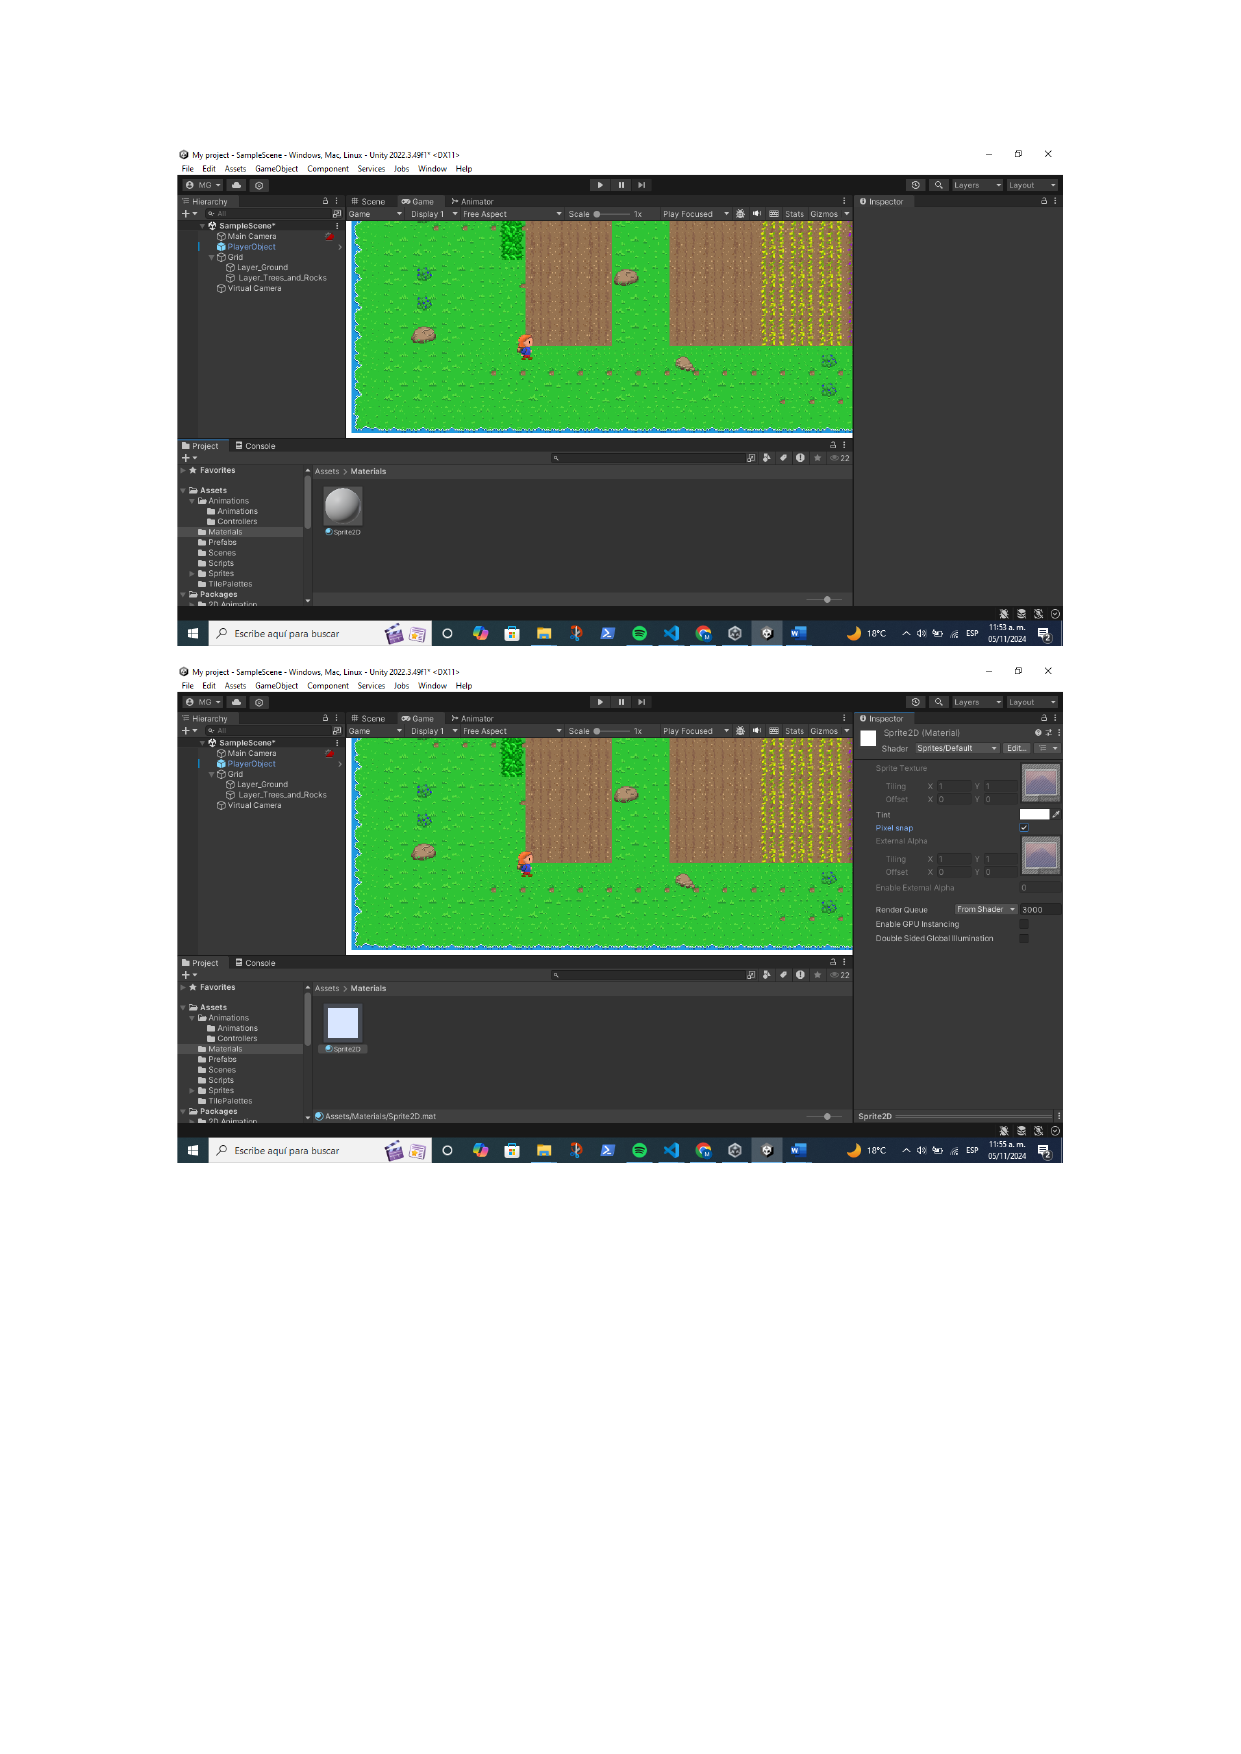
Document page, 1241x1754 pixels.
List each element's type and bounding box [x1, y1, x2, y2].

picture [177, 664, 1063, 1163]
picture [177, 147, 1063, 646]
